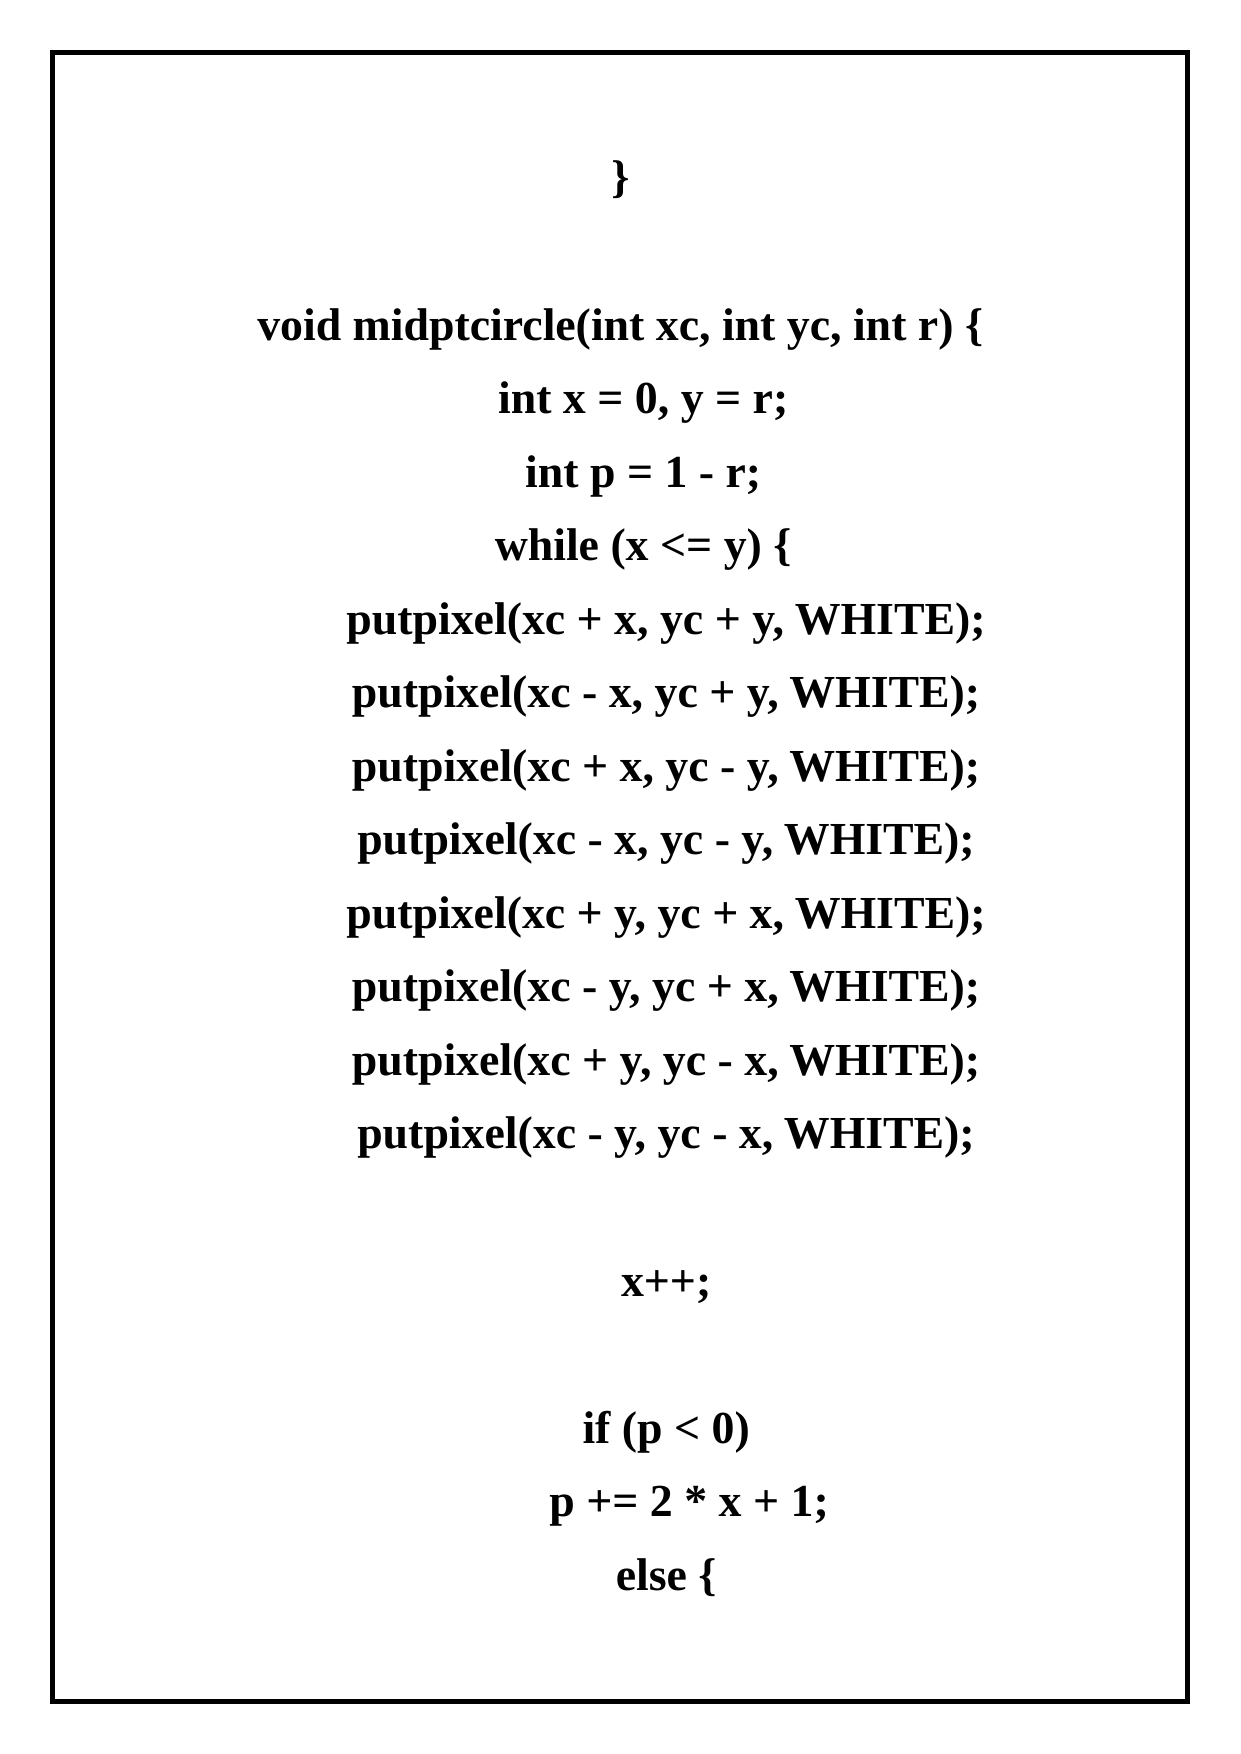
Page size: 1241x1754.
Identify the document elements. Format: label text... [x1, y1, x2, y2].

text if (p < 0) [150, 1400, 1090, 1453]
text void midptcircle(int xc, int yc, int r) { [150, 297, 1090, 350]
text putpixel(xc - x, yc + y, WHITE); [150, 665, 1090, 717]
text putpixel(xc - y, yc - x, WHITE); [150, 1106, 1090, 1159]
text putpixel(xc - y, yc + x, WHITE); [150, 959, 1090, 1012]
text while (x <= y) { [150, 518, 1090, 570]
text int p = 1 - r; [150, 444, 1090, 497]
text p += 2 * x + 1; [150, 1474, 1090, 1526]
text putpixel(xc + y, yc - x, WHITE); [150, 1032, 1090, 1085]
text putpixel(xc + x, yc + y, WHITE); [150, 591, 1090, 644]
text putpixel(xc - x, yc - y, WHITE); [150, 812, 1090, 864]
text else { [150, 1547, 1090, 1600]
text putpixel(xc + x, yc - y, WHITE); [150, 738, 1090, 791]
text int x = 0, y = r; [150, 371, 1090, 423]
text } [150, 150, 1090, 203]
text x++; [150, 1253, 1090, 1306]
text putpixel(xc + y, yc + x, WHITE); [150, 885, 1090, 938]
